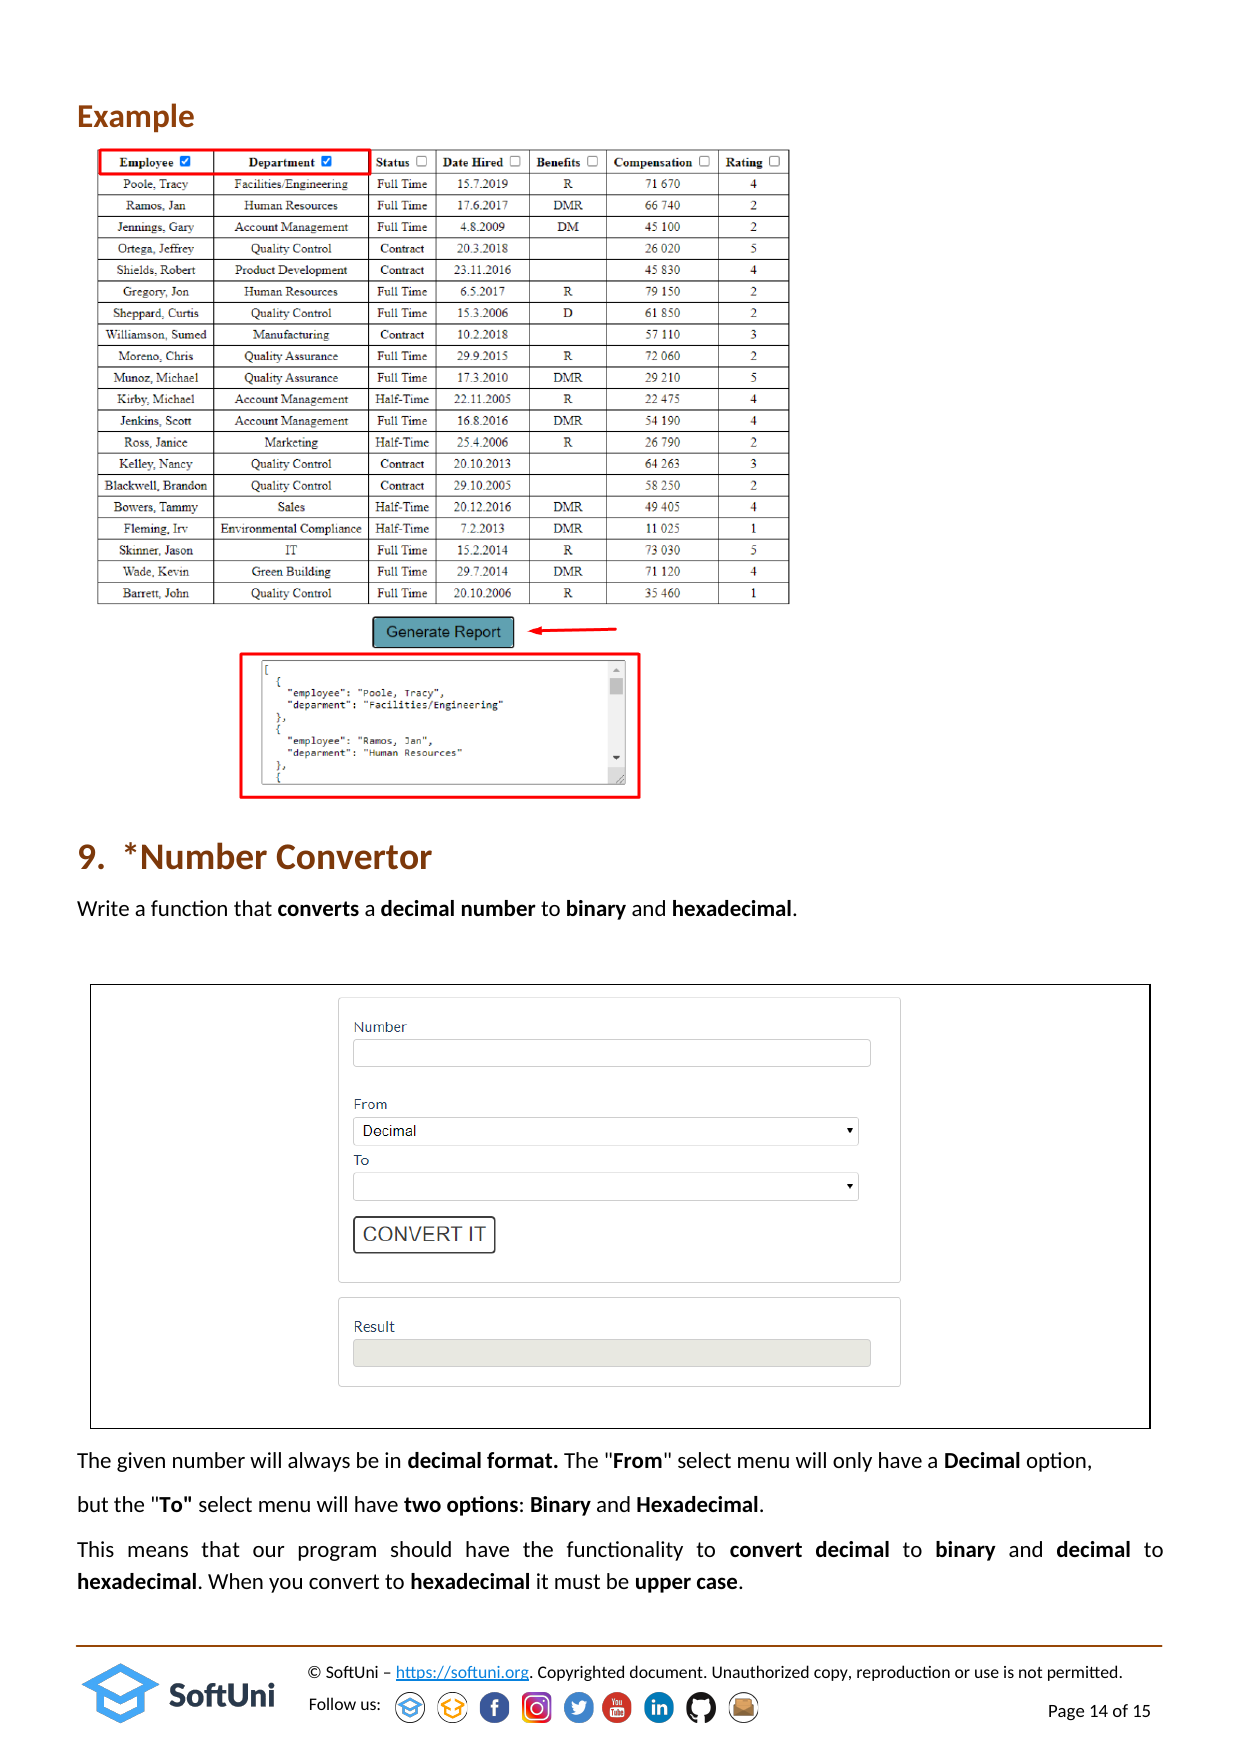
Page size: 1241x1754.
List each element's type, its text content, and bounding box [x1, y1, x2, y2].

picture [75, 1658, 281, 1729]
text The given number will always be in decimal format. The "From" select menu will only have a Decimal option, [77, 1446, 1163, 1474]
picture [522, 1692, 552, 1723]
picture [644, 1692, 653, 1701]
picture [665, 1714, 674, 1723]
picture [602, 1692, 632, 1723]
picture [686, 1692, 716, 1723]
picture [395, 1692, 425, 1723]
text but the "To" select menu will have two options: Binary and Hexadecimal. [77, 1491, 1163, 1518]
picture [658, 1705, 667, 1714]
subtitle *Number Convertor [77, 833, 1163, 879]
subtitle Example [77, 95, 1163, 136]
picture [564, 1692, 594, 1723]
picture [728, 1692, 759, 1723]
picture [437, 1692, 468, 1723]
picture [665, 1692, 674, 1701]
text This means that our program should have the functionality to convert decimal to binary and decimal to hexadecimal. When you convert to hexadecimal it must be upper case. [77, 1535, 1163, 1595]
picture [76, 146, 815, 808]
picture [644, 1714, 653, 1723]
picture [479, 1692, 510, 1723]
text Write a function that converts a decimal number to binary and hexadecimal. [77, 894, 1163, 922]
picture [91, 985, 1149, 1428]
